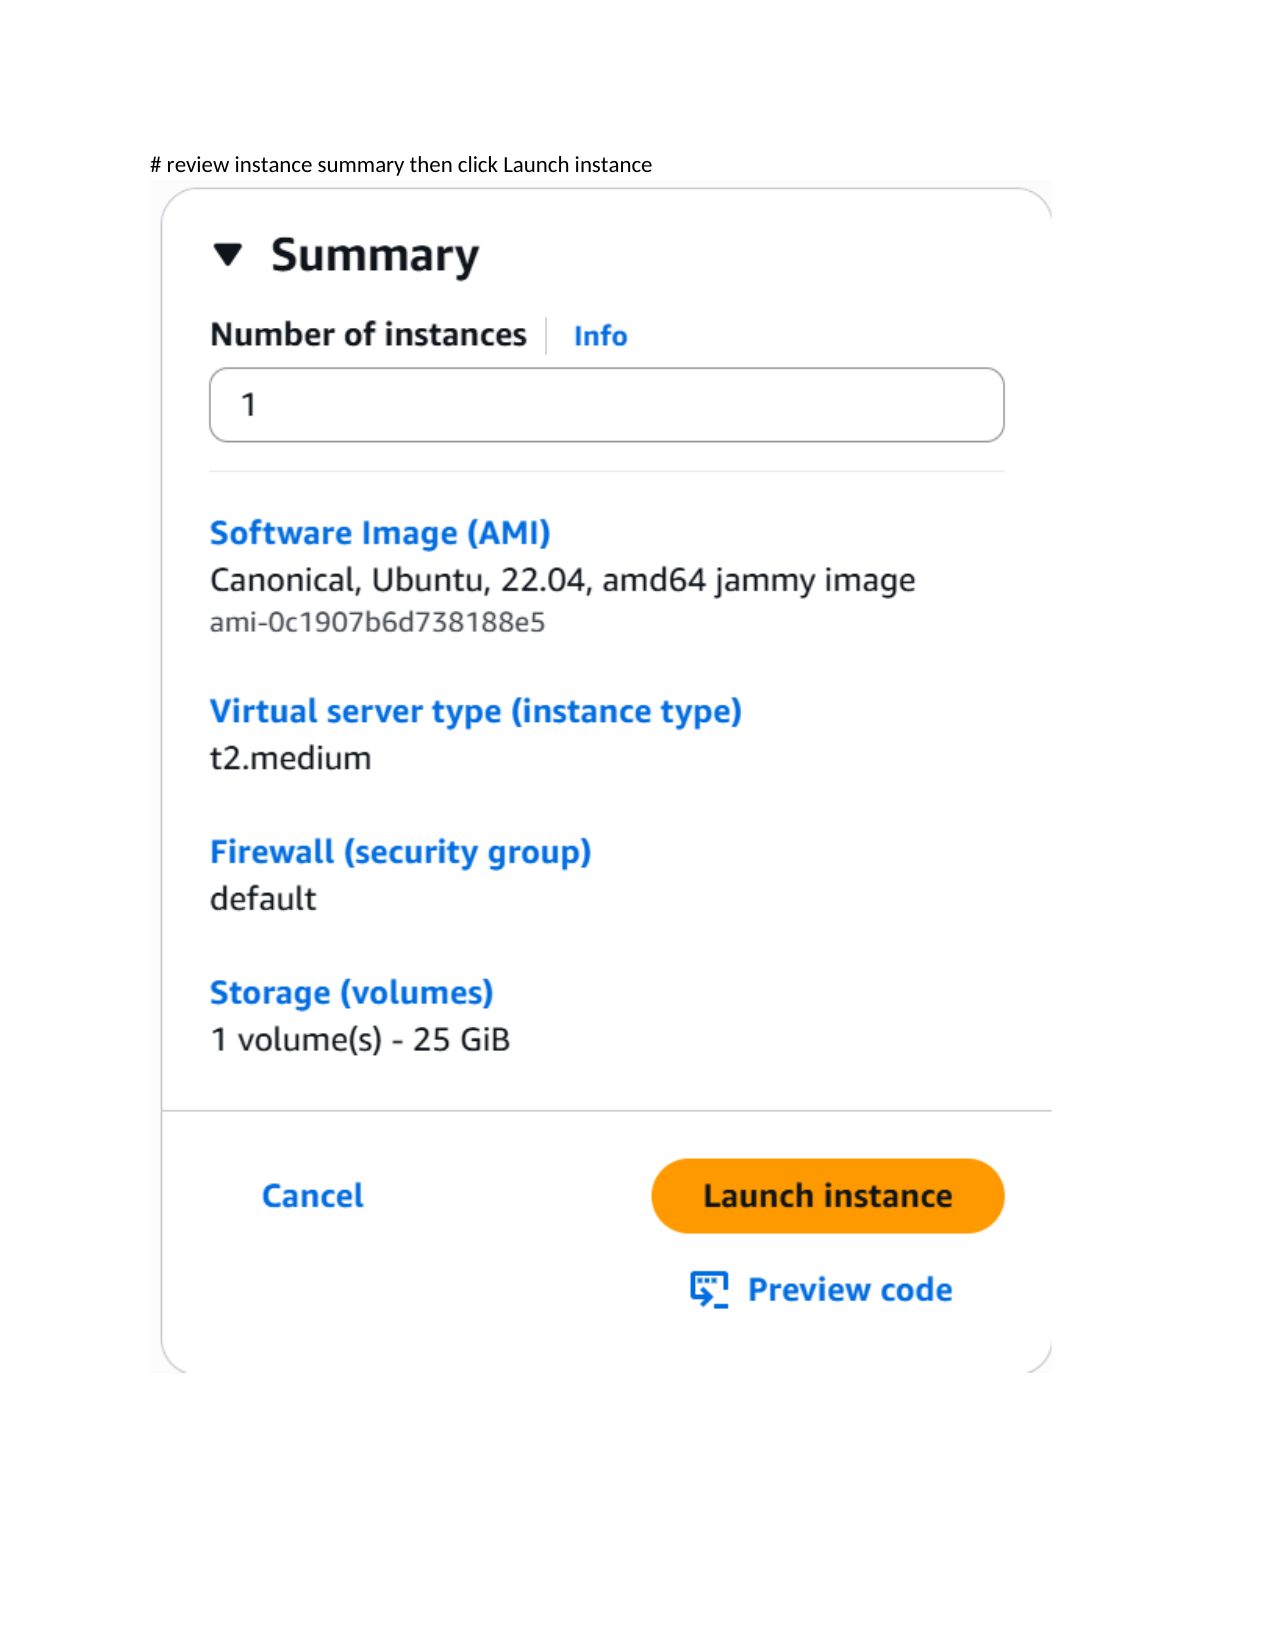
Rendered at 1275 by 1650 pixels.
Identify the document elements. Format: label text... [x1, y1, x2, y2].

picture [150, 180, 1052, 1373]
